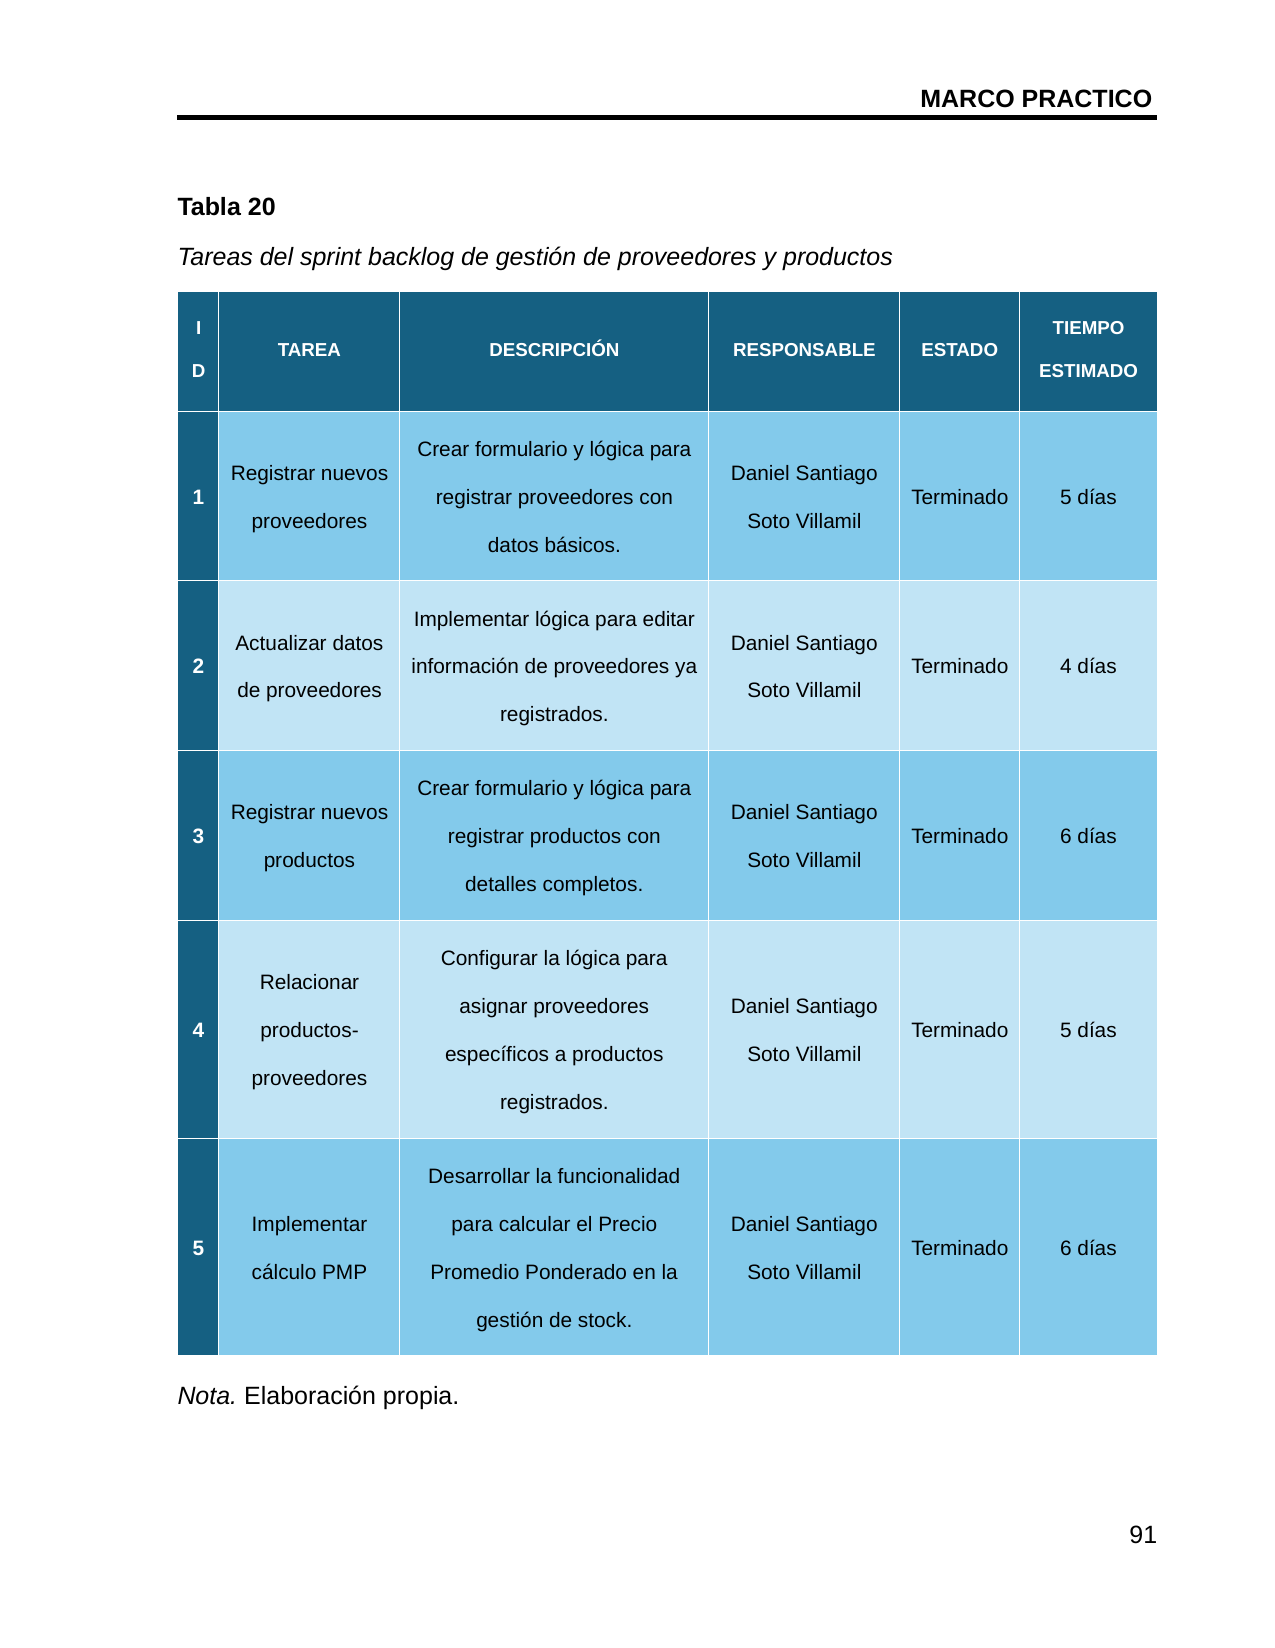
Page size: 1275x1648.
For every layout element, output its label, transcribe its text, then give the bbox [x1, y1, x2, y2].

table_cell 5 días [1020, 412, 1157, 580]
text Tareas del sprint backlog de gestión de proveedores y productos [177, 242, 1157, 270]
table_cell Desarrollar la funcionalidad para calcular el Precio Promedio Ponderado en la gestión de stock. [400, 1139, 708, 1355]
table_header TIEMPO ESTIMADO [1020, 292, 1157, 411]
table_cell Daniel Santiago Soto Villamil [709, 412, 899, 580]
table_header RESPONSABLE [709, 292, 899, 411]
table_cell 5 días [1020, 921, 1157, 1138]
table_cell 4 días [1020, 581, 1157, 750]
table_cell Terminado [900, 1139, 1019, 1355]
text Nota. Elaboración propia. [177, 1381, 1157, 1410]
table_cell Implementar lógica para editar información de proveedores ya registrados. [400, 581, 708, 750]
table_cell Terminado [900, 581, 1019, 750]
table_cell 3 [178, 751, 218, 920]
table_header TAREA [219, 292, 399, 411]
table_cell 5 [178, 1139, 218, 1355]
table_cell Crear formulario y lógica para registrar productos con detalles completos. [400, 751, 708, 920]
table_header ID [178, 292, 218, 411]
table_cell Daniel Santiago Soto Villamil [709, 751, 899, 920]
table_cell 6 días [1020, 751, 1157, 920]
table_cell Configurar la lógica para asignar proveedores específicos a productos registrados. [400, 921, 708, 1138]
table_cell Terminado [900, 921, 1019, 1138]
table_cell Implementar cálculo PMP [219, 1139, 399, 1355]
table_cell Actualizar datos de proveedores [219, 581, 399, 750]
table_cell Relacionar productos-proveedores [219, 921, 399, 1138]
table_cell Daniel Santiago Soto Villamil [709, 581, 899, 750]
table_cell Registrar nuevos productos [219, 751, 399, 920]
table_cell Terminado [900, 412, 1019, 580]
table_header DESCRIPCIÓN [400, 292, 708, 411]
table_cell Daniel Santiago Soto Villamil [709, 1139, 899, 1355]
table_cell 2 [178, 581, 218, 750]
table_header ESTADO [900, 292, 1019, 411]
table_cell Crear formulario y lógica para registrar proveedores con datos básicos. [400, 412, 708, 580]
table_cell 1 [178, 412, 218, 580]
table_cell 4 [178, 921, 218, 1138]
table_cell 6 días [1020, 1139, 1157, 1355]
table_cell Terminado [900, 751, 1019, 920]
table_cell Registrar nuevos proveedores [219, 412, 399, 580]
table_cell Daniel Santiago Soto Villamil [709, 921, 899, 1138]
